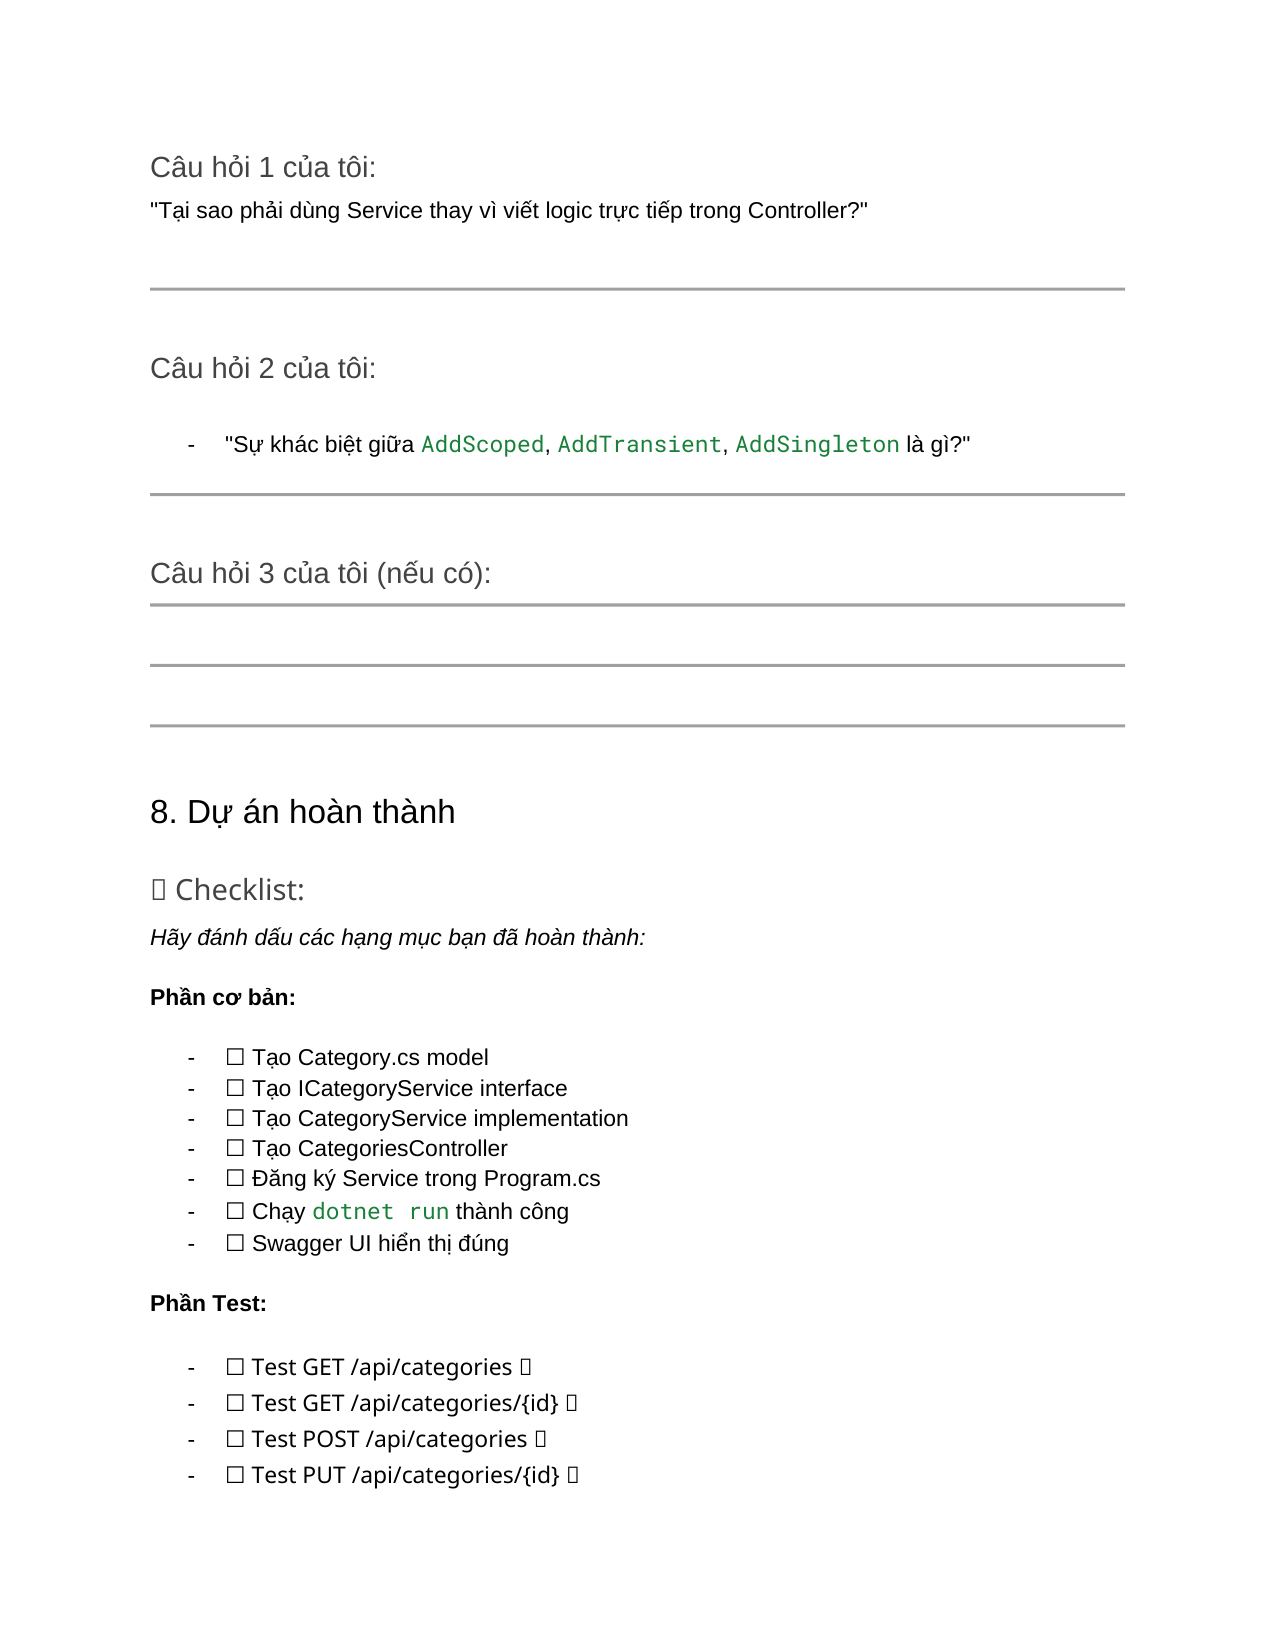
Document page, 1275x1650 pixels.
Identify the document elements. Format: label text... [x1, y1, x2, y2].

list ☐ Tạo CategoryService implementation [187, 1105, 1125, 1131]
list ☐ Tạo Category.cs model [187, 1044, 1125, 1071]
text Phần Test: [150, 1290, 1125, 1317]
list ☐ Đăng ký Service trong Program.cs [187, 1165, 1125, 1191]
text Phần cơ bản: [150, 984, 1125, 1010]
list ☐ Chạy dotnet run thành công [187, 1195, 1125, 1226]
list ☐ Test GET /api/categories/{id} ✅ [187, 1387, 1125, 1418]
subtitle 8. Dự án hoàn thành [150, 792, 1125, 830]
list ☐ Test POST /api/categories ✅ [187, 1423, 1125, 1454]
list ☐ Tạo CategoriesController [187, 1135, 1125, 1161]
subtitle Câu hỏi 2 của tôi: [150, 351, 1125, 384]
list "Sự khác biệt giữa AddScoped, AddTransient, AddSingleton là gì?" [187, 428, 1125, 458]
text Hãy đánh dấu các hạng mục bạn đã hoàn thành: [150, 923, 1125, 950]
list ☐ Test GET /api/categories ✅ [187, 1351, 1125, 1382]
subtitle Câu hỏi 1 của tôi: [150, 150, 1125, 183]
list ☐ Test PUT /api/categories/{id} ✅ [187, 1459, 1125, 1490]
list ☐ Swagger UI hiển thị đúng [187, 1230, 1125, 1256]
list ☐ Tạo ICategoryService interface [187, 1074, 1125, 1101]
subtitle ✅ Checklist: [150, 869, 1125, 909]
subtitle Câu hỏi 3 của tôi (nếu có): [150, 557, 1125, 590]
text "Tại sao phải dùng Service thay vì viết logic trực tiếp trong Controller?" [150, 197, 1125, 223]
